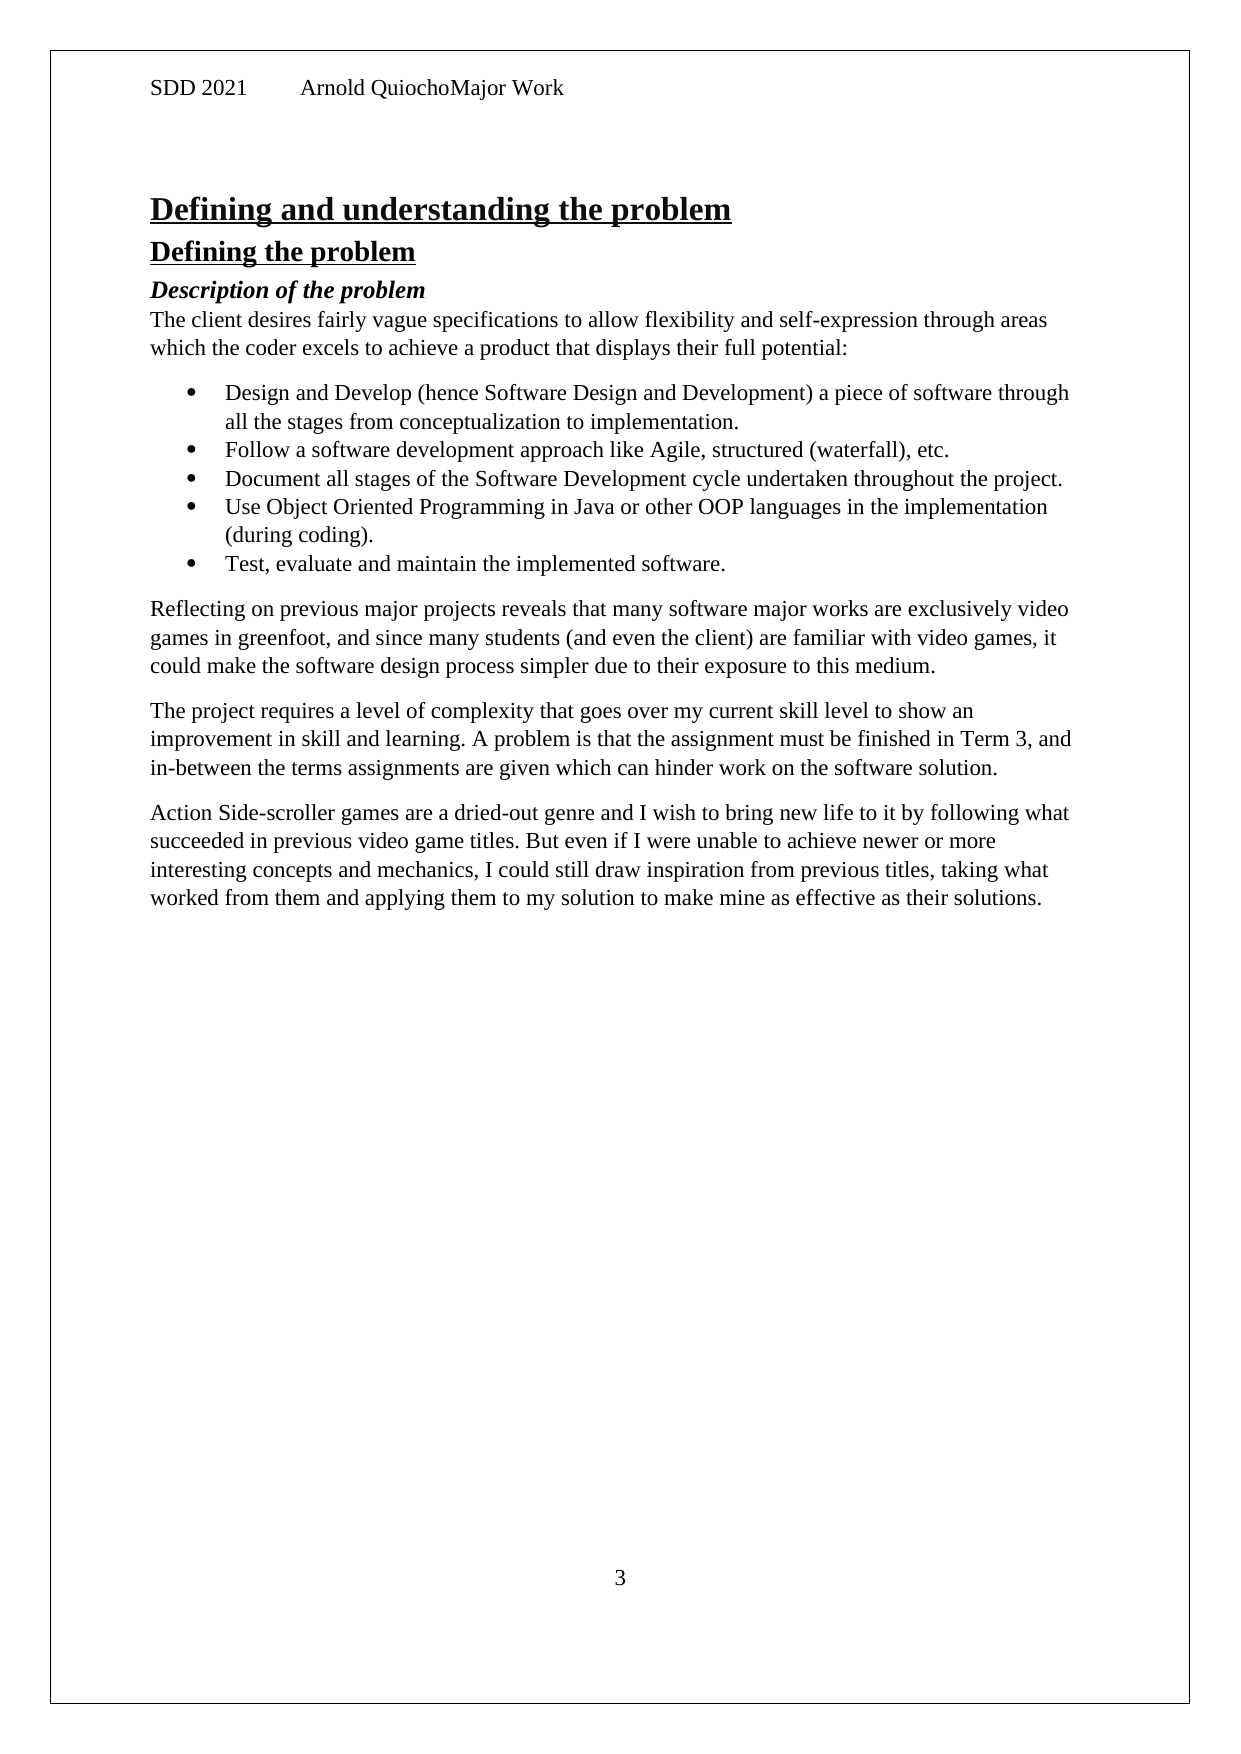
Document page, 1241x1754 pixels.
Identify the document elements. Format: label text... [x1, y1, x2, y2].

list Design and Develop (hence Software Design and Development) a piece of software through all the stages from conceptualization to implementation. [187, 379, 1090, 434]
list Use Object Oriented Programming in Java or other OOP languages in the implementation (during coding). [187, 493, 1090, 548]
subtitle Description of the problem [150, 275, 1090, 303]
text The client desires fairly vague specifications to allow flexibility and self-expression through areas which the coder excels to achieve a product that displays their full potential: [150, 306, 1090, 361]
list Document all stages of the Software Development cycle undertaken throughout the project. [187, 465, 1090, 491]
subtitle Defining and understanding the problem [150, 189, 1090, 227]
text The project requires a level of complexity that goes over my current skill level to show an improvement in skill and learning. A problem is that the assignment must be finished in Term 3, and in-between the terms assignments are given which can hinder work on the software solution. [150, 697, 1090, 780]
text Reflecting on previous major projects reveals that many software major works are exclusively video games in greenfoot, and since many students (and even the client) are familiar with video games, it could make the software design process simpler due to their exposure to this medium. [150, 595, 1090, 678]
subtitle Defining the problem [150, 234, 1090, 268]
list Follow a software development approach like Agile, structured (waterfall), etc. [187, 436, 1090, 463]
list Test, evaluate and maintain the implemented software. [187, 550, 1090, 576]
text Action Side-scroller games are a dried-out genre and I wish to bring new life to it by following what succeeded in previous video game titles. But even if I were unable to achieve newer or more interesting concepts and mechanics, I could still draw inspiration from previous titles, taking what worked from them and applying them to my solution to make mine as effective as their solutions. [150, 799, 1090, 911]
